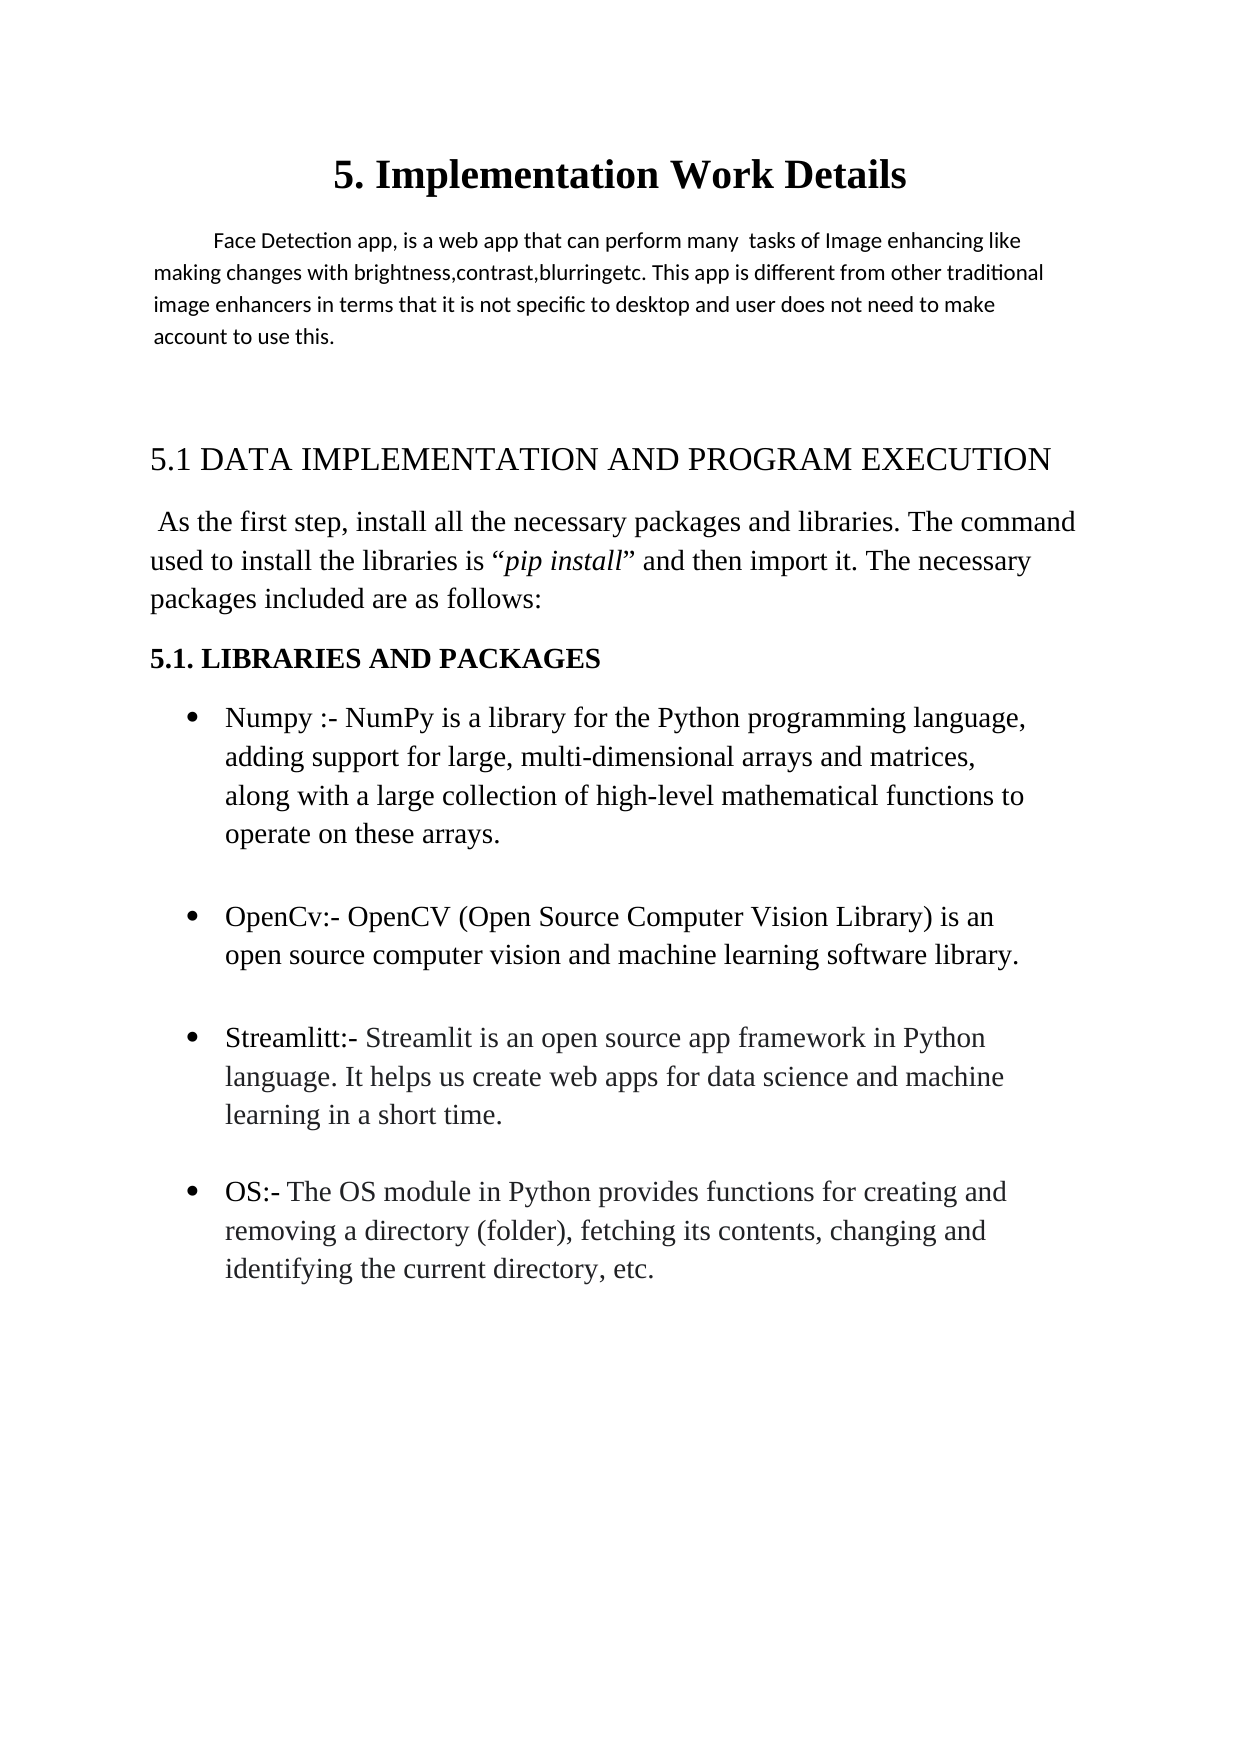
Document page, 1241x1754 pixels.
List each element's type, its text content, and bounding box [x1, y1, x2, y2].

text 5.1 DATA IMPLEMENTATION AND PROGRAM EXECUTION [150, 440, 1090, 478]
text 5.1. LIBRARIES AND PACKAGES [150, 641, 1090, 674]
text Face Detection app, is a web app that can perform many tasks of Image enhancing like making changes with brightness,contrast,blurringetc. This app is different from other traditional image enhancers in terms that it is not specific to desktop and user does not need to make account to use this. [153, 226, 1048, 351]
list Numpy :- NumPy is a library for the Python programming language, adding support for large, multi-dimensional arrays and matrices, along with a large collection of high-level mathematical functions to operate on these arrays. [187, 700, 1048, 850]
text 5. Implementation Work Details [150, 150, 1090, 198]
list Streamlitt:- Streamlit is an open source app framework in Python language. It helps us create web apps for data science and machine learning in a short time. [187, 1020, 1048, 1131]
list OpenCv:- OpenCV (Open Source Computer Vision Library) is an open source computer vision and machine learning software library. [187, 899, 1048, 971]
text As the first step, install all the necessary packages and libraries. The command used to install the libraries is “pip install” and then import it. The necessary packages included are as follows: [150, 504, 1090, 615]
list OS:- The OS module in Python provides functions for creating and removing a directory (folder), fetching its contents, changing and identifying the current directory, etc. [187, 1174, 1048, 1285]
